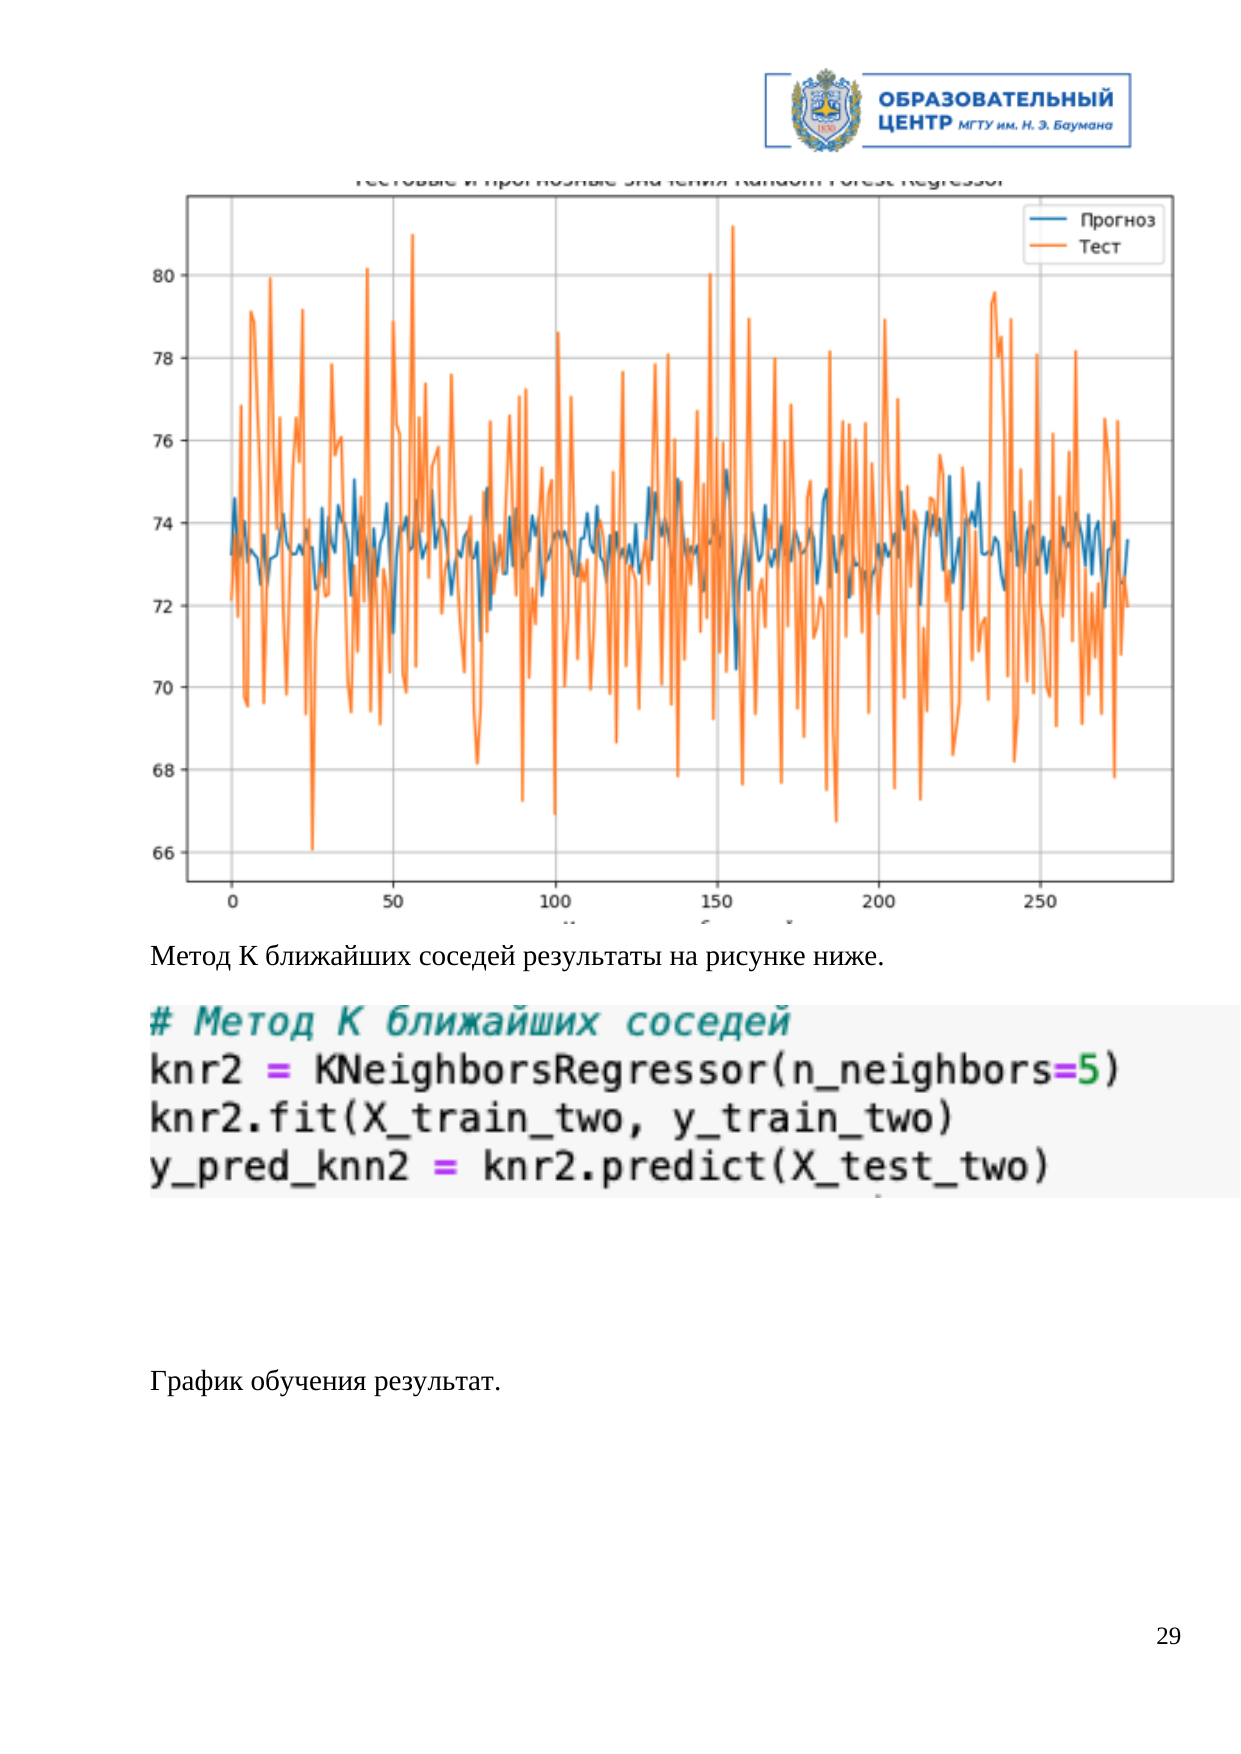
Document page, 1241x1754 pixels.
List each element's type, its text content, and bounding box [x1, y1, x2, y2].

text Метод К ближайших соседей результаты на рисунке ниже. [150, 938, 1181, 972]
picture [734, 45, 1182, 168]
text График обучения результат. [150, 1363, 1181, 1396]
picture [150, 1005, 1241, 1198]
picture [150, 181, 1182, 924]
